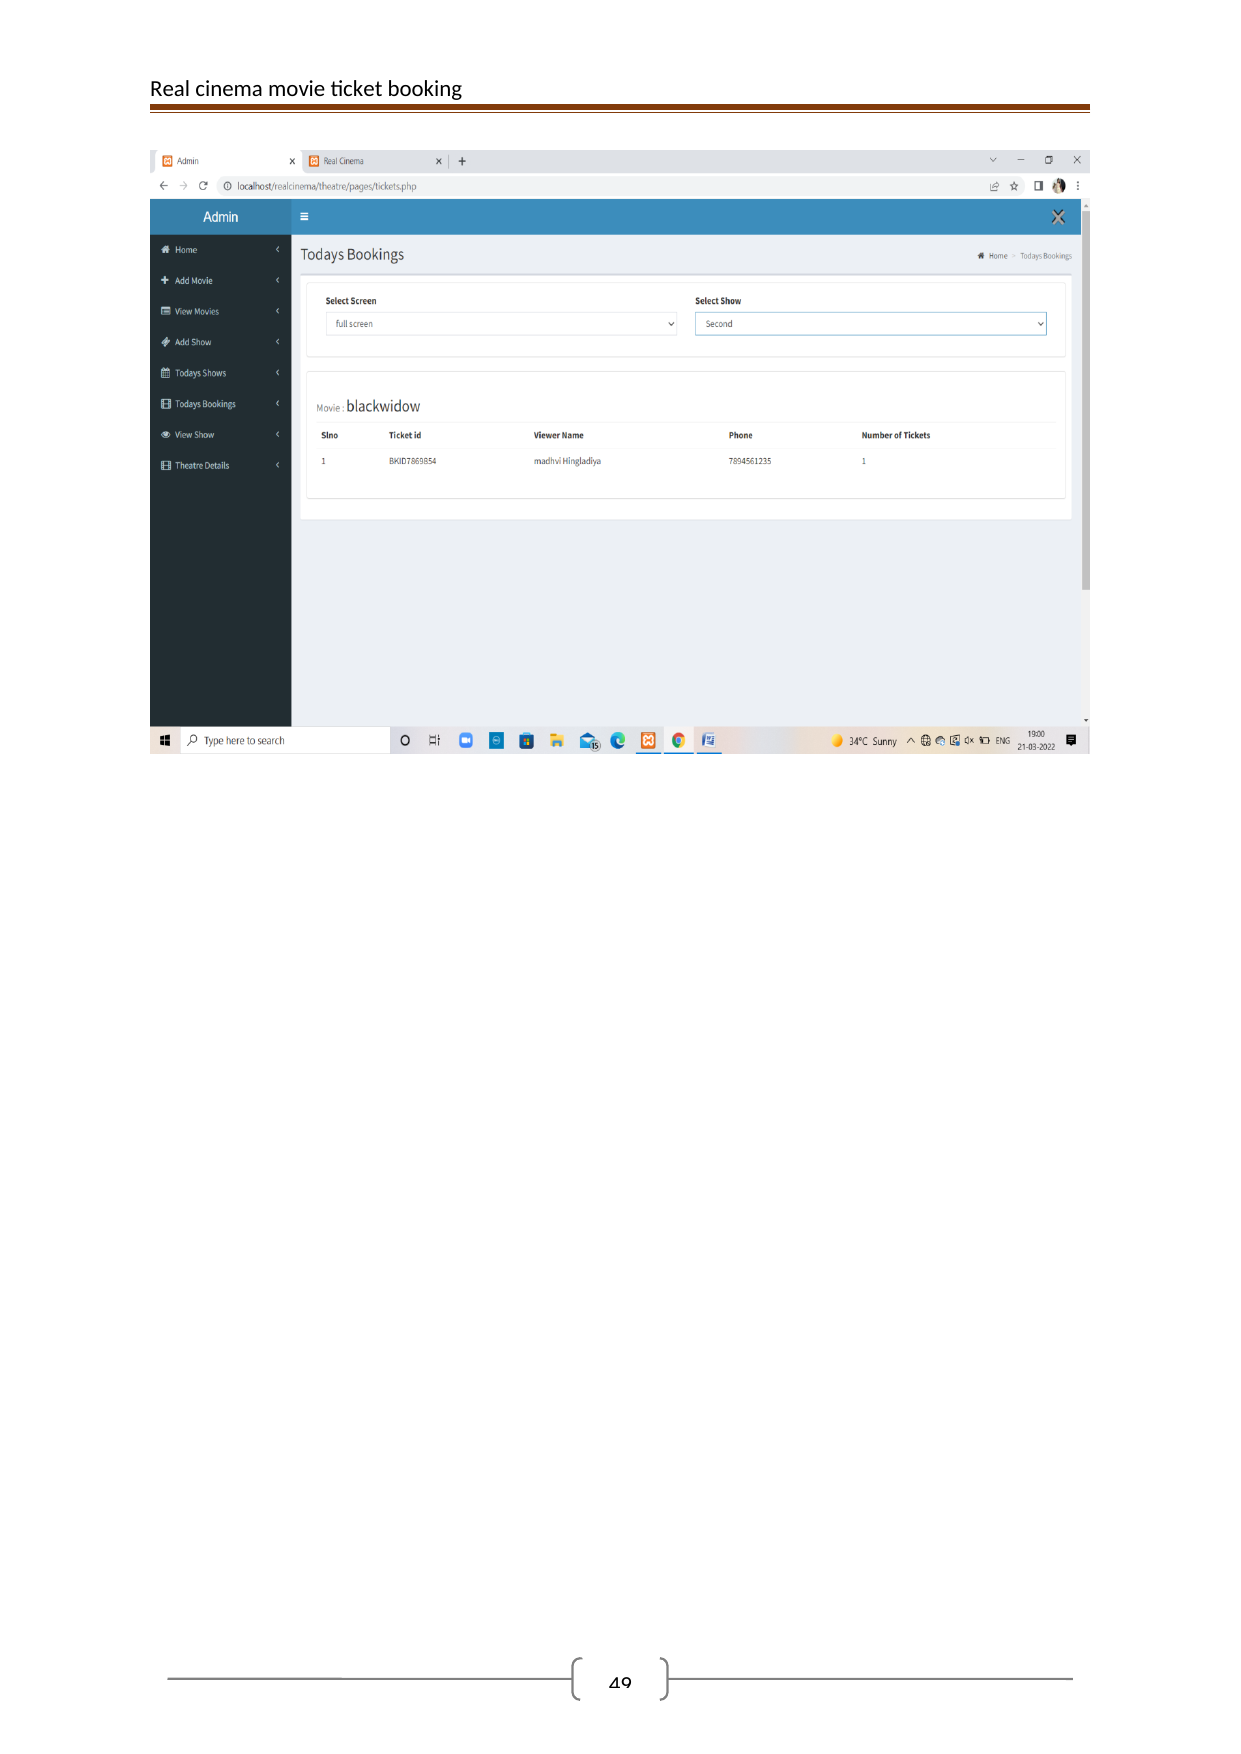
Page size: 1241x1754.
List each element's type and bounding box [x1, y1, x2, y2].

picture [150, 150, 1090, 754]
